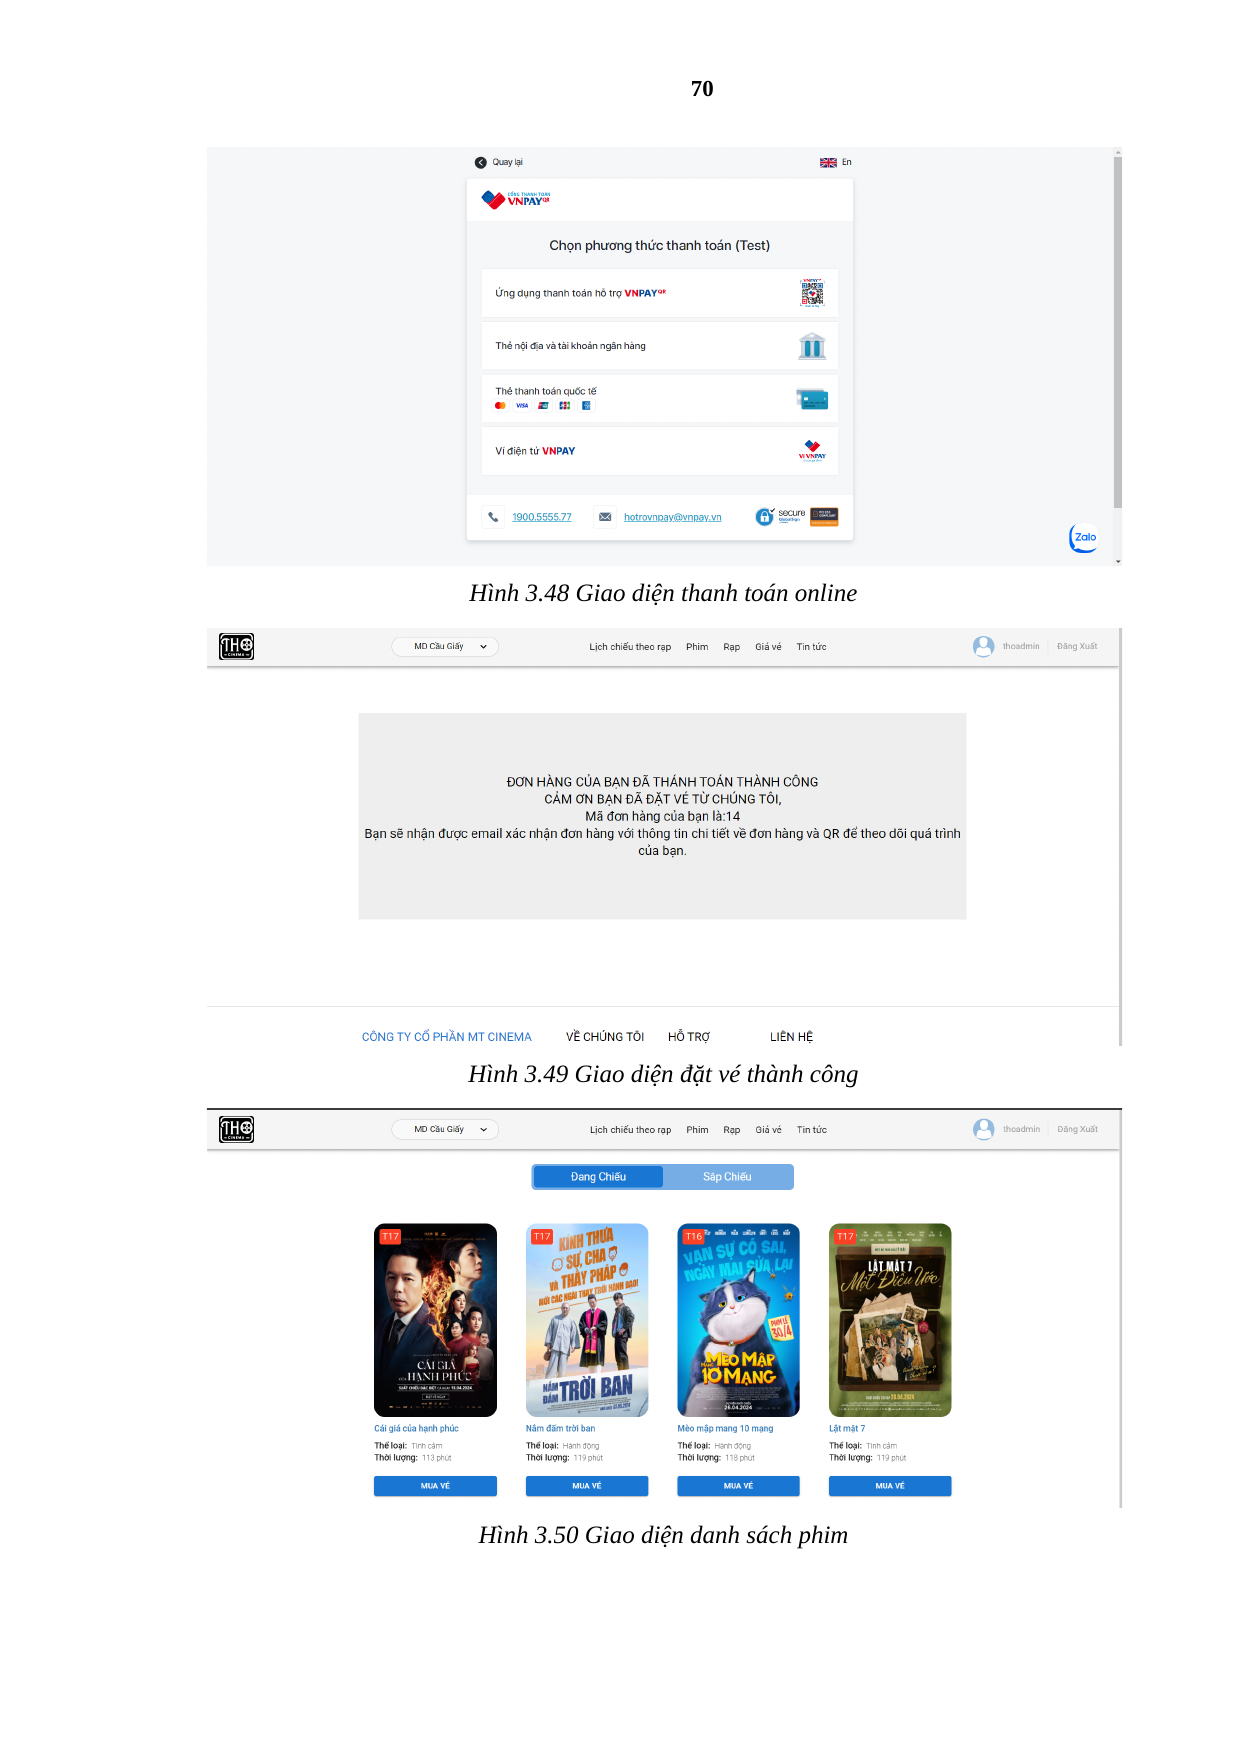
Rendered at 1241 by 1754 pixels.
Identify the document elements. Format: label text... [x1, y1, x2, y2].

picture [206, 1108, 1123, 1508]
picture [206, 147, 1123, 566]
picture [206, 628, 1123, 1046]
